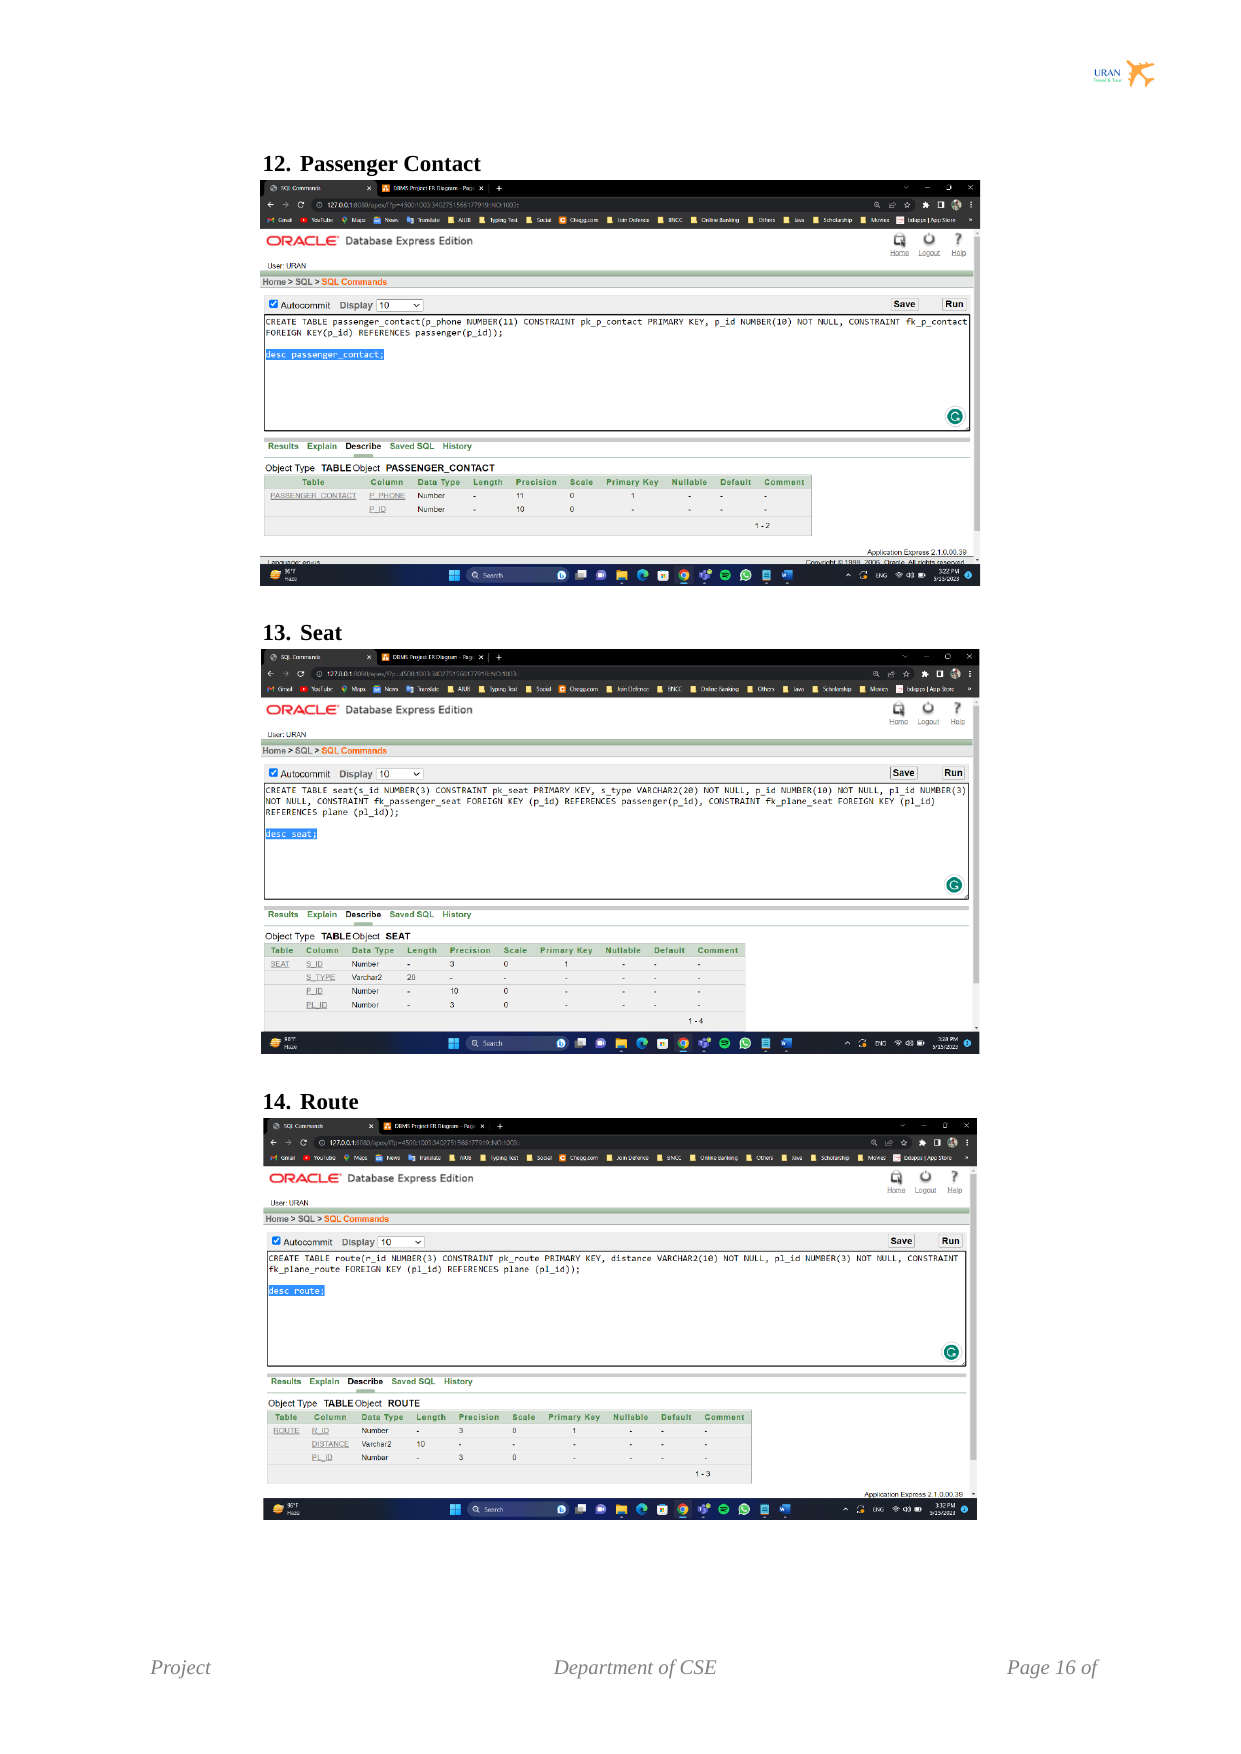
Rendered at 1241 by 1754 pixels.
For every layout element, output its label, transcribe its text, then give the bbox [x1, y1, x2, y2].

list Passenger Contact [262, 150, 1090, 176]
picture [1050, 12, 1188, 145]
list Seat [262, 619, 1090, 646]
picture [261, 649, 980, 1054]
picture [260, 180, 980, 586]
list Route [262, 1088, 1090, 1114]
picture [263, 1118, 977, 1520]
